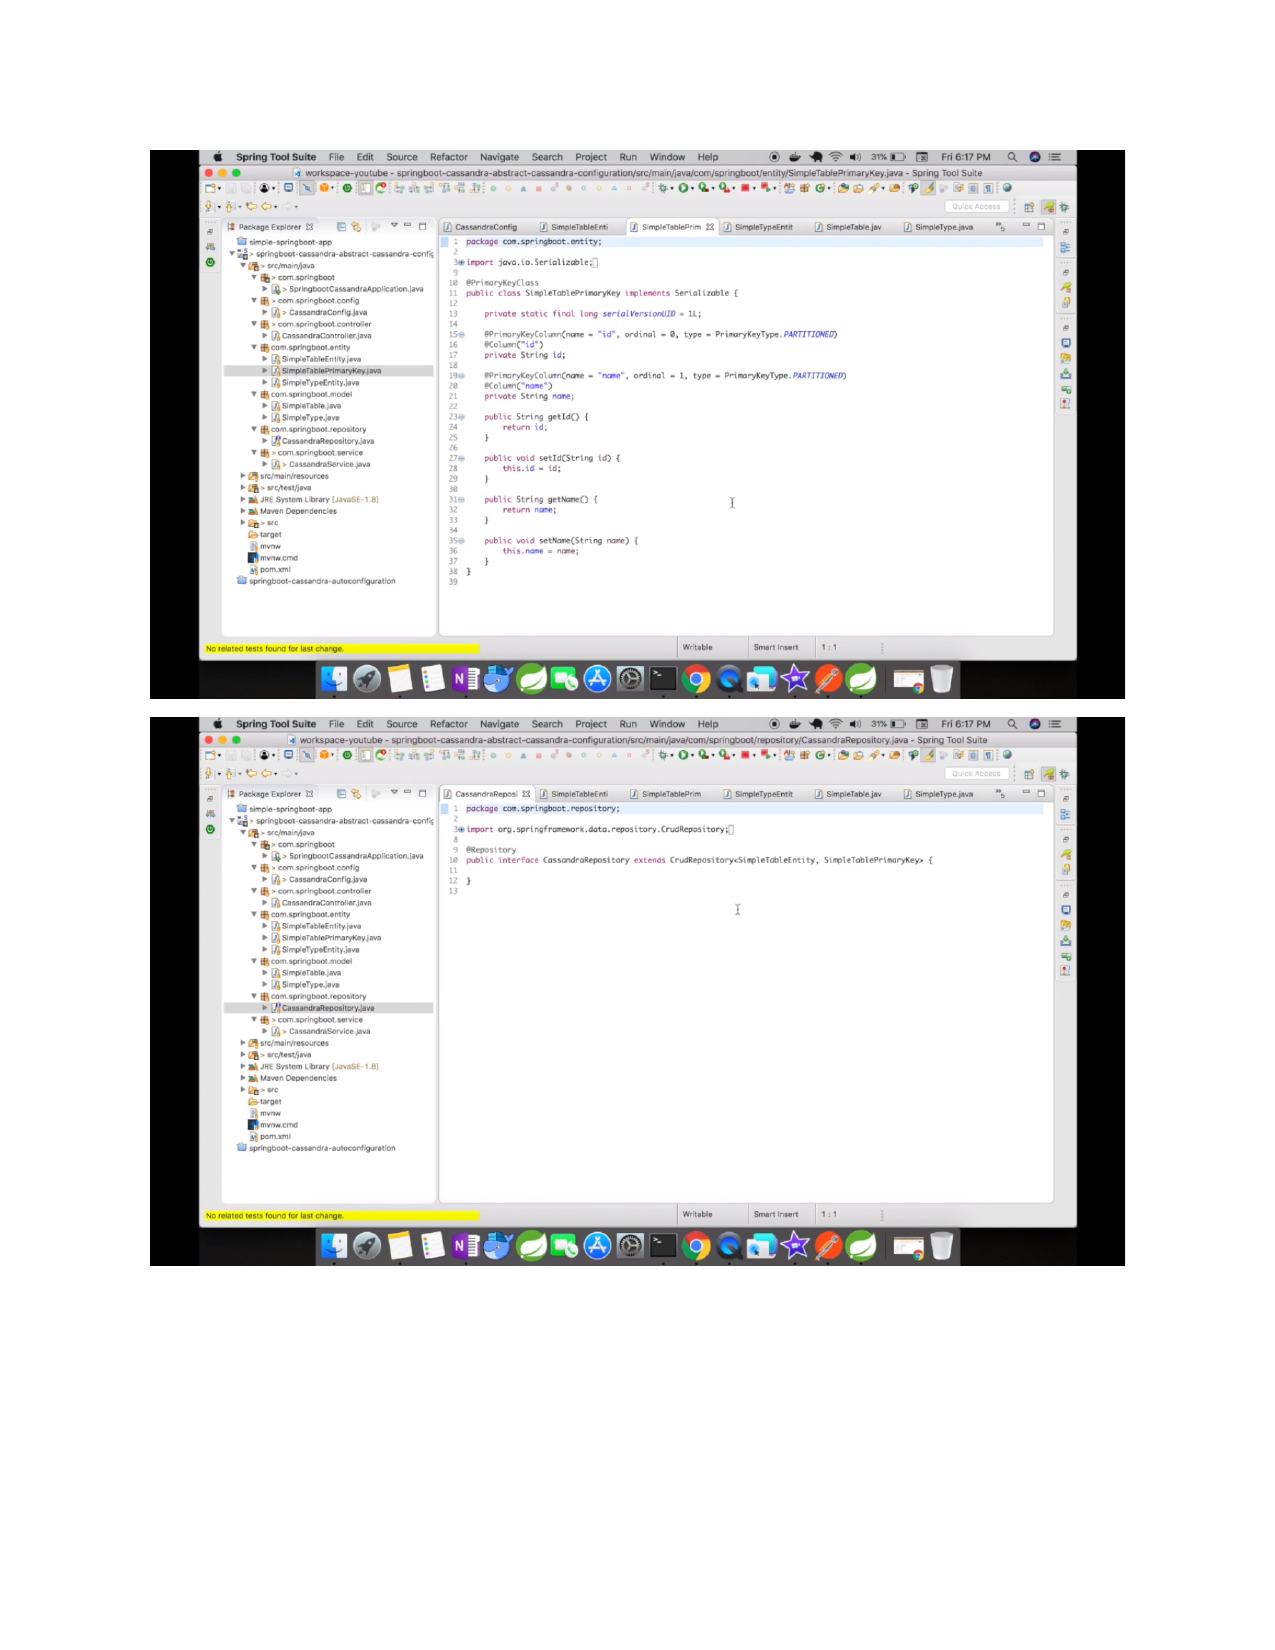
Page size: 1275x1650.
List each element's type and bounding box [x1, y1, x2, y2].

picture [150, 150, 1125, 699]
picture [150, 717, 1125, 1266]
